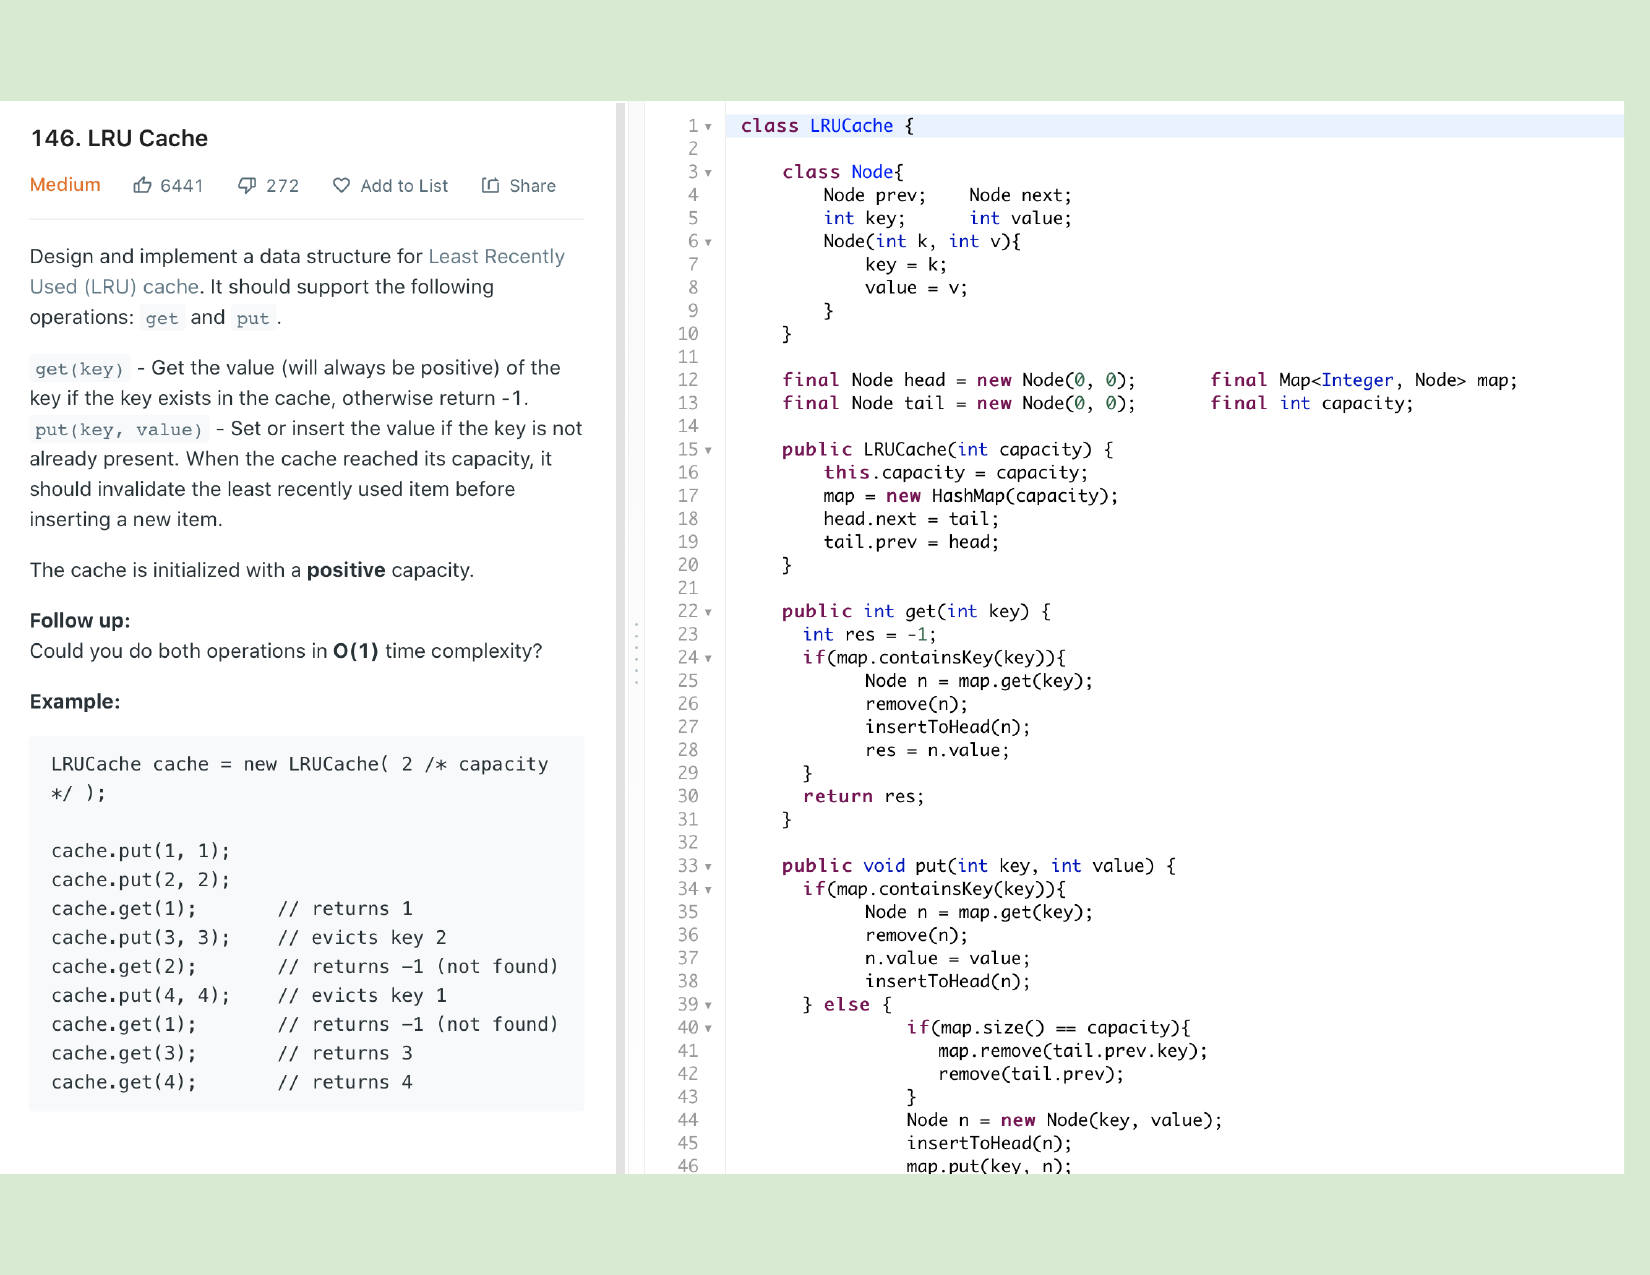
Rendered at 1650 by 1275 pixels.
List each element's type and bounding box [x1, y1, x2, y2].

picture [0, 101, 1625, 1174]
